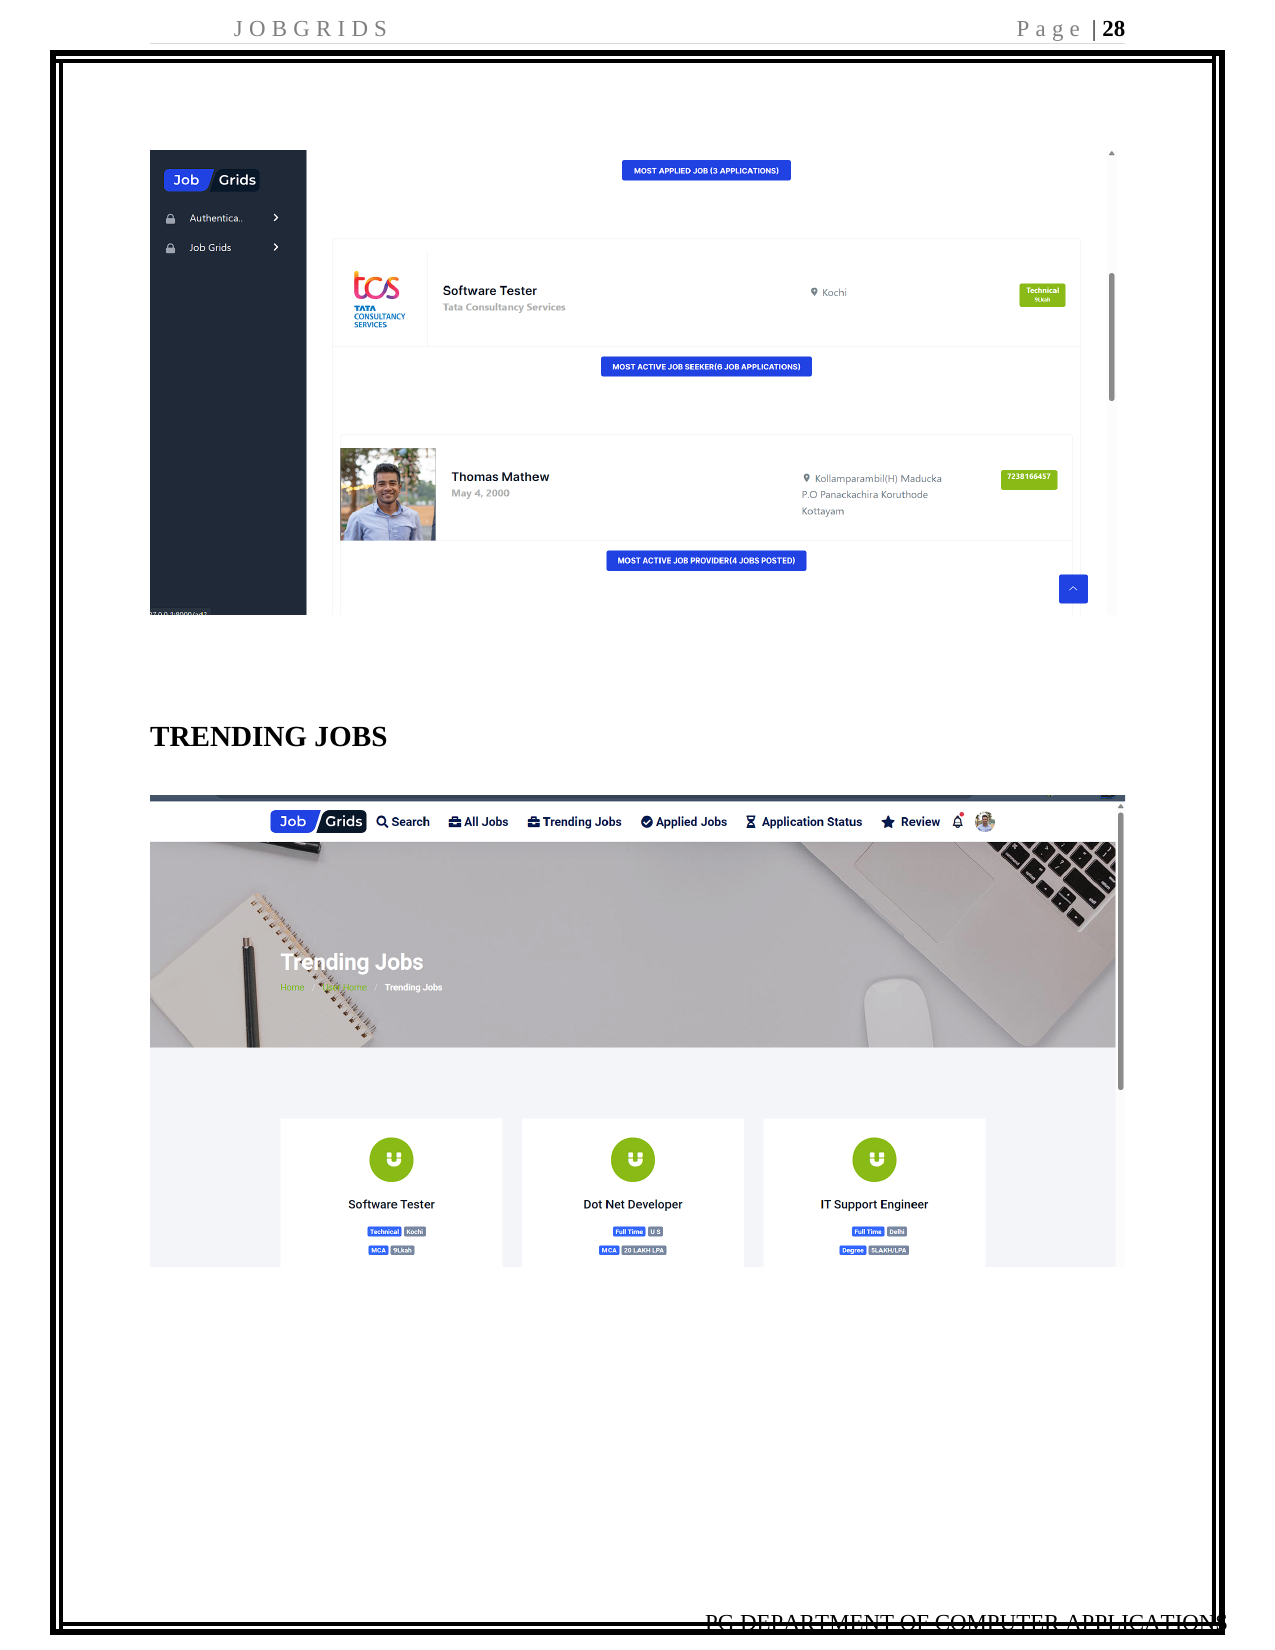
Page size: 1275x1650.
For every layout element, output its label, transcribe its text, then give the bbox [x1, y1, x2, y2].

text TRENDING JOBS [150, 719, 1191, 752]
picture [150, 795, 1125, 1267]
picture [150, 150, 1117, 615]
